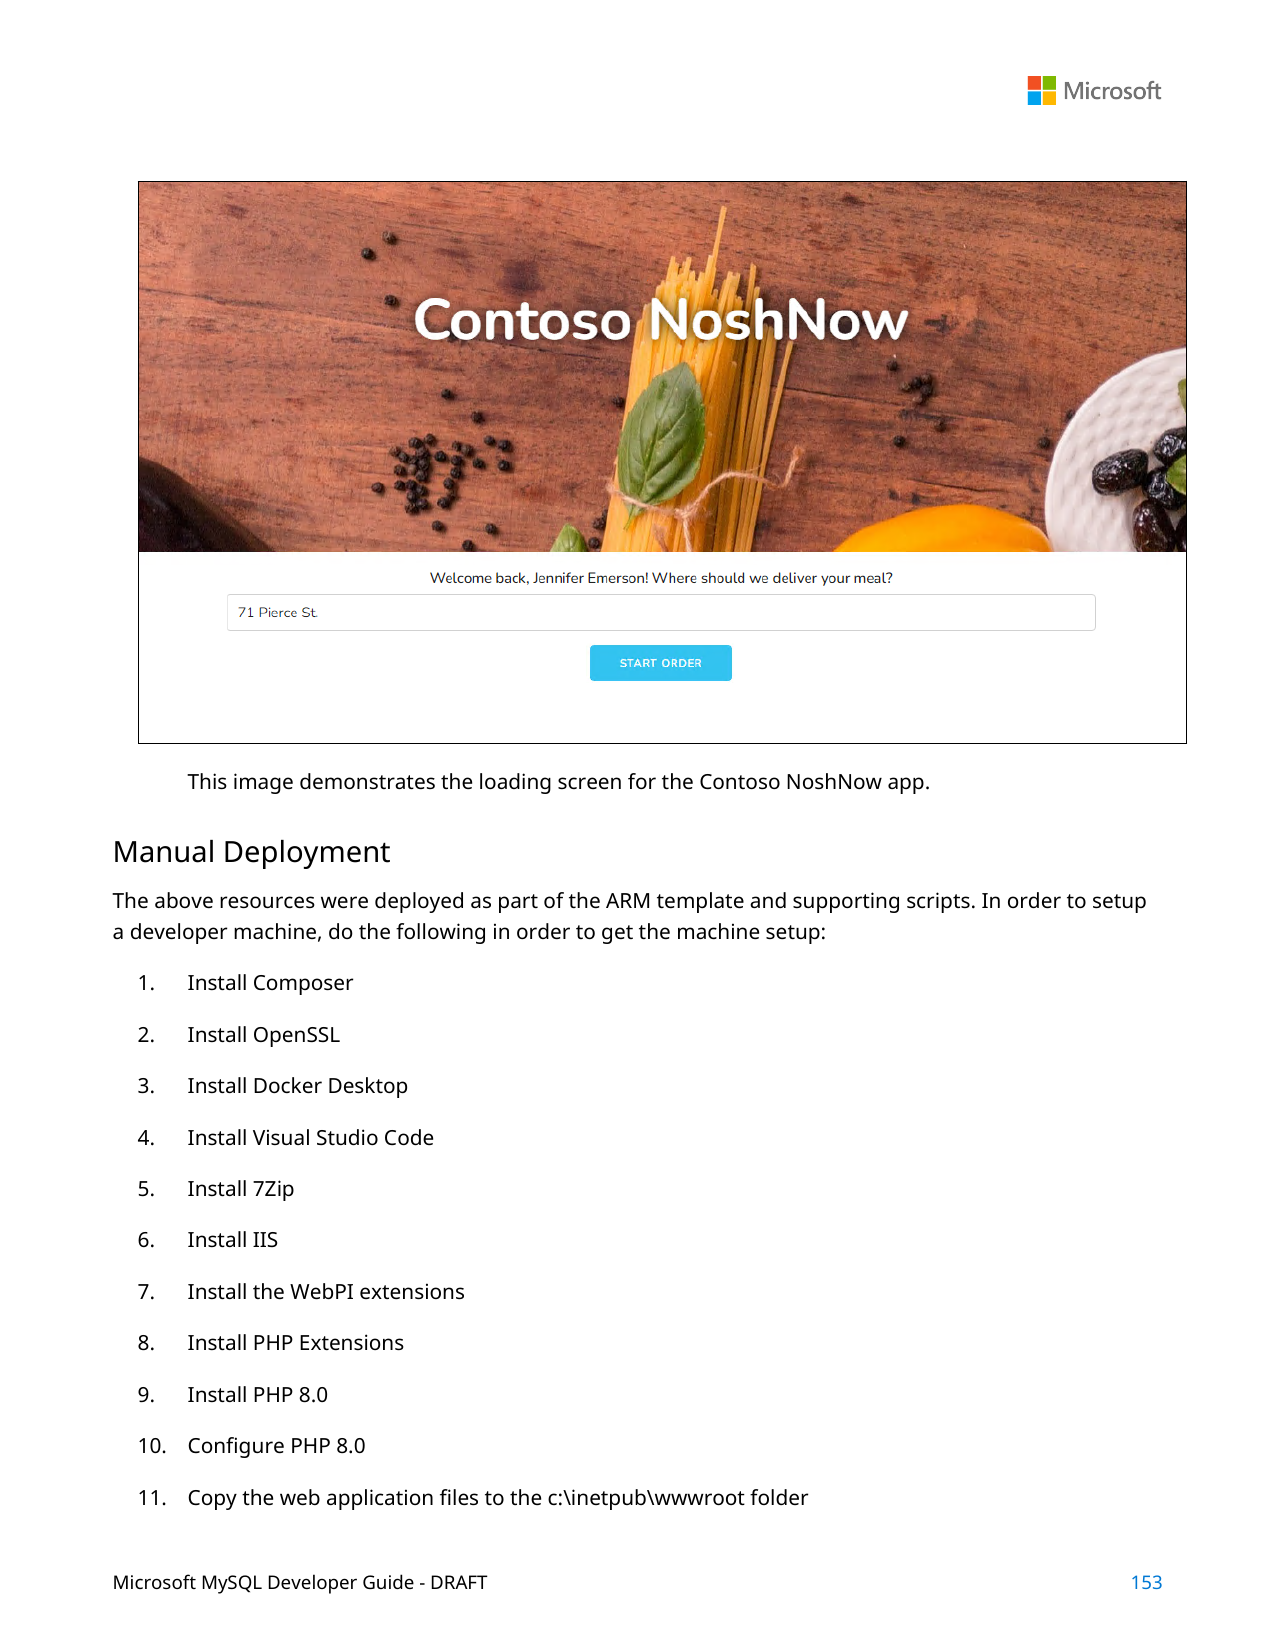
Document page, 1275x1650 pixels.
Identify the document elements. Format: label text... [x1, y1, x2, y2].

list Install PHP 8.0 [137, 1380, 1162, 1408]
list Install Docker Desktop [137, 1071, 1162, 1100]
list Install Visual Studio Code [137, 1123, 1162, 1151]
picture [1026, 75, 1163, 107]
list Install IIS [137, 1226, 1162, 1254]
list Install OpenSSL [137, 1020, 1162, 1048]
subtitle Manual Deployment [112, 831, 1162, 871]
list Configure PHP 8.0 [137, 1431, 1162, 1460]
picture [139, 182, 1186, 743]
list This image demonstrates the loading screen for the Contoso NoshNow app. [137, 767, 1162, 795]
list Install 7Zip [137, 1174, 1162, 1203]
list Install PHP Extensions [137, 1328, 1162, 1357]
list Copy the web application files to the c:\inetpub\wwwroot folder [137, 1483, 1162, 1511]
text The above resources were deployed as part of the ARM template and supporting scripts. In order to setup a developer machine, do the following in order to get the machine setup: [112, 886, 1162, 945]
list Install the WebPI extensions [137, 1277, 1162, 1306]
list Install Composer [137, 968, 1162, 997]
